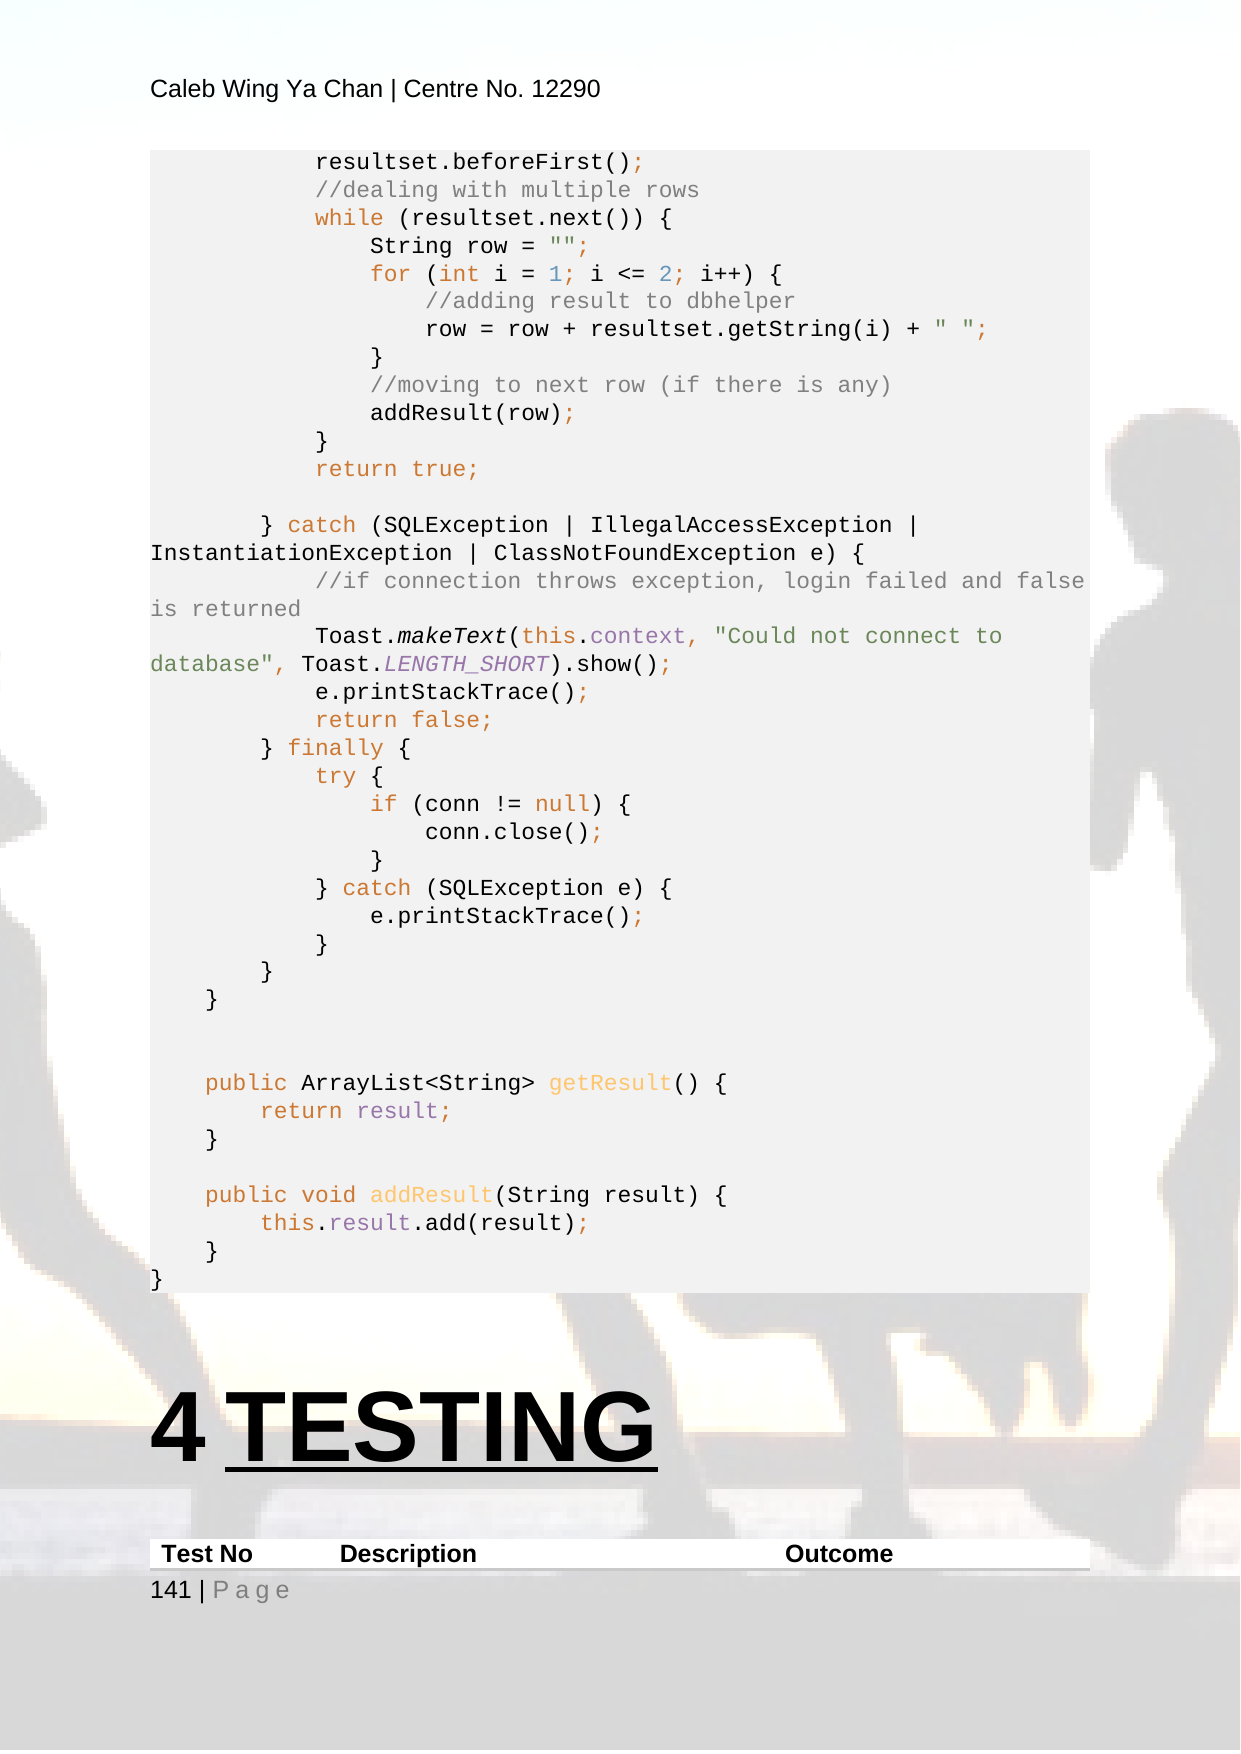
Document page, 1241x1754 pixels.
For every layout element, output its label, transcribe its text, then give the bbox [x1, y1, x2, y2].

table_header Outcome [774, 1539, 1090, 1568]
subtitle TESTING [150, 1367, 1090, 1482]
table_header Description [328, 1539, 774, 1568]
table_header Test No [150, 1539, 328, 1568]
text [150, 150, 1090, 1293]
